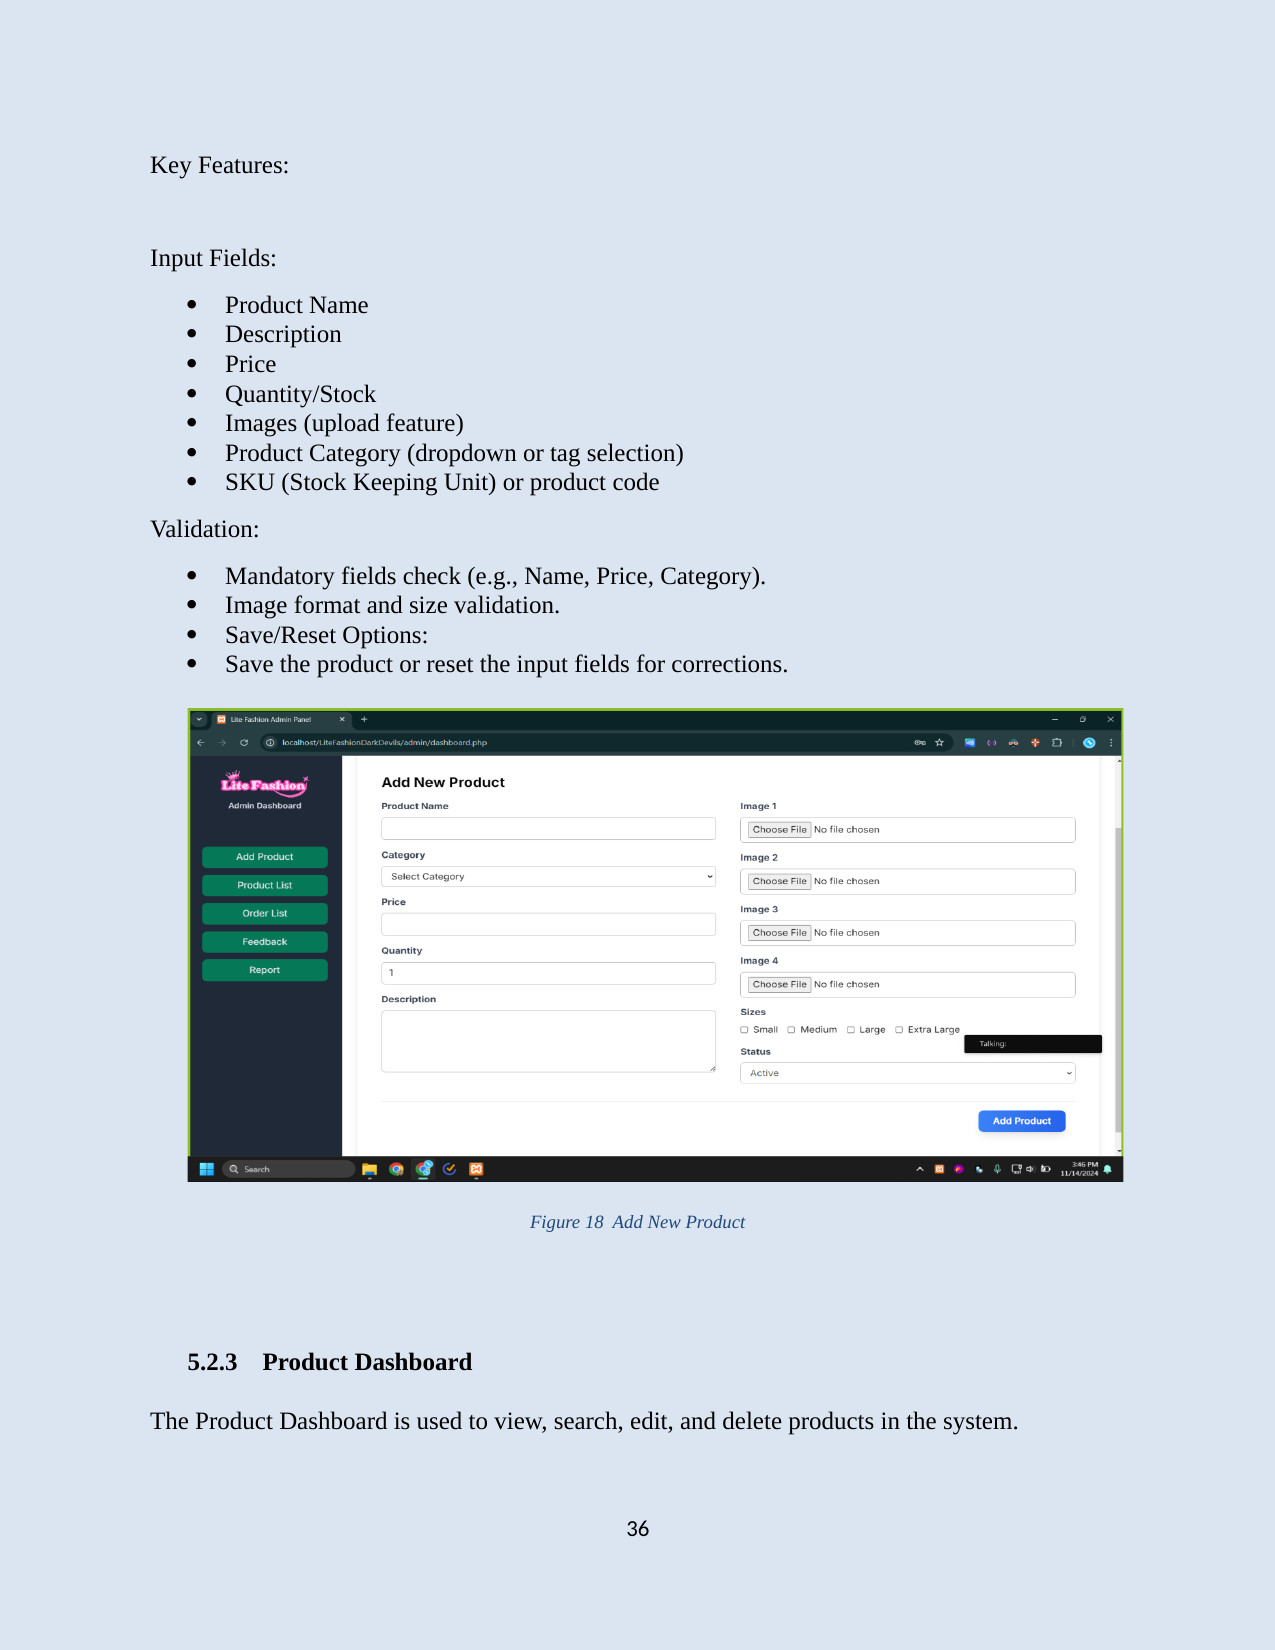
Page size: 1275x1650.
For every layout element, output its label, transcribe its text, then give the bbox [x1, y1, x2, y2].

list Save/Reset Options: [187, 620, 1125, 649]
list Product Name [187, 290, 1125, 319]
list Images (upload feature) [187, 408, 1125, 437]
text Key Features: [150, 150, 1125, 179]
subtitle Product Dashboard [187, 1347, 1130, 1375]
list Description [187, 319, 1125, 348]
text Figure 18 Add New Product [150, 1211, 1125, 1232]
list Product Category (dropdown or tag selection) [187, 438, 1125, 467]
list SKU (Stock Keeping Unit) or product code [187, 467, 1125, 496]
list Image format and size validation. [187, 590, 1125, 619]
list Quantity/Stock [187, 379, 1125, 407]
list Mandatory fields check (e.g., Name, Price, Category). [187, 561, 1125, 589]
text Validation: [150, 514, 1125, 543]
picture [187, 708, 1124, 1182]
text The Product Dashboard is used to view, search, edit, and delete products in the system. [150, 1406, 1125, 1435]
list Price [187, 349, 1125, 378]
text Input Fields: [150, 243, 1125, 272]
list Save the product or reset the input fields for corrections. [187, 649, 1125, 678]
